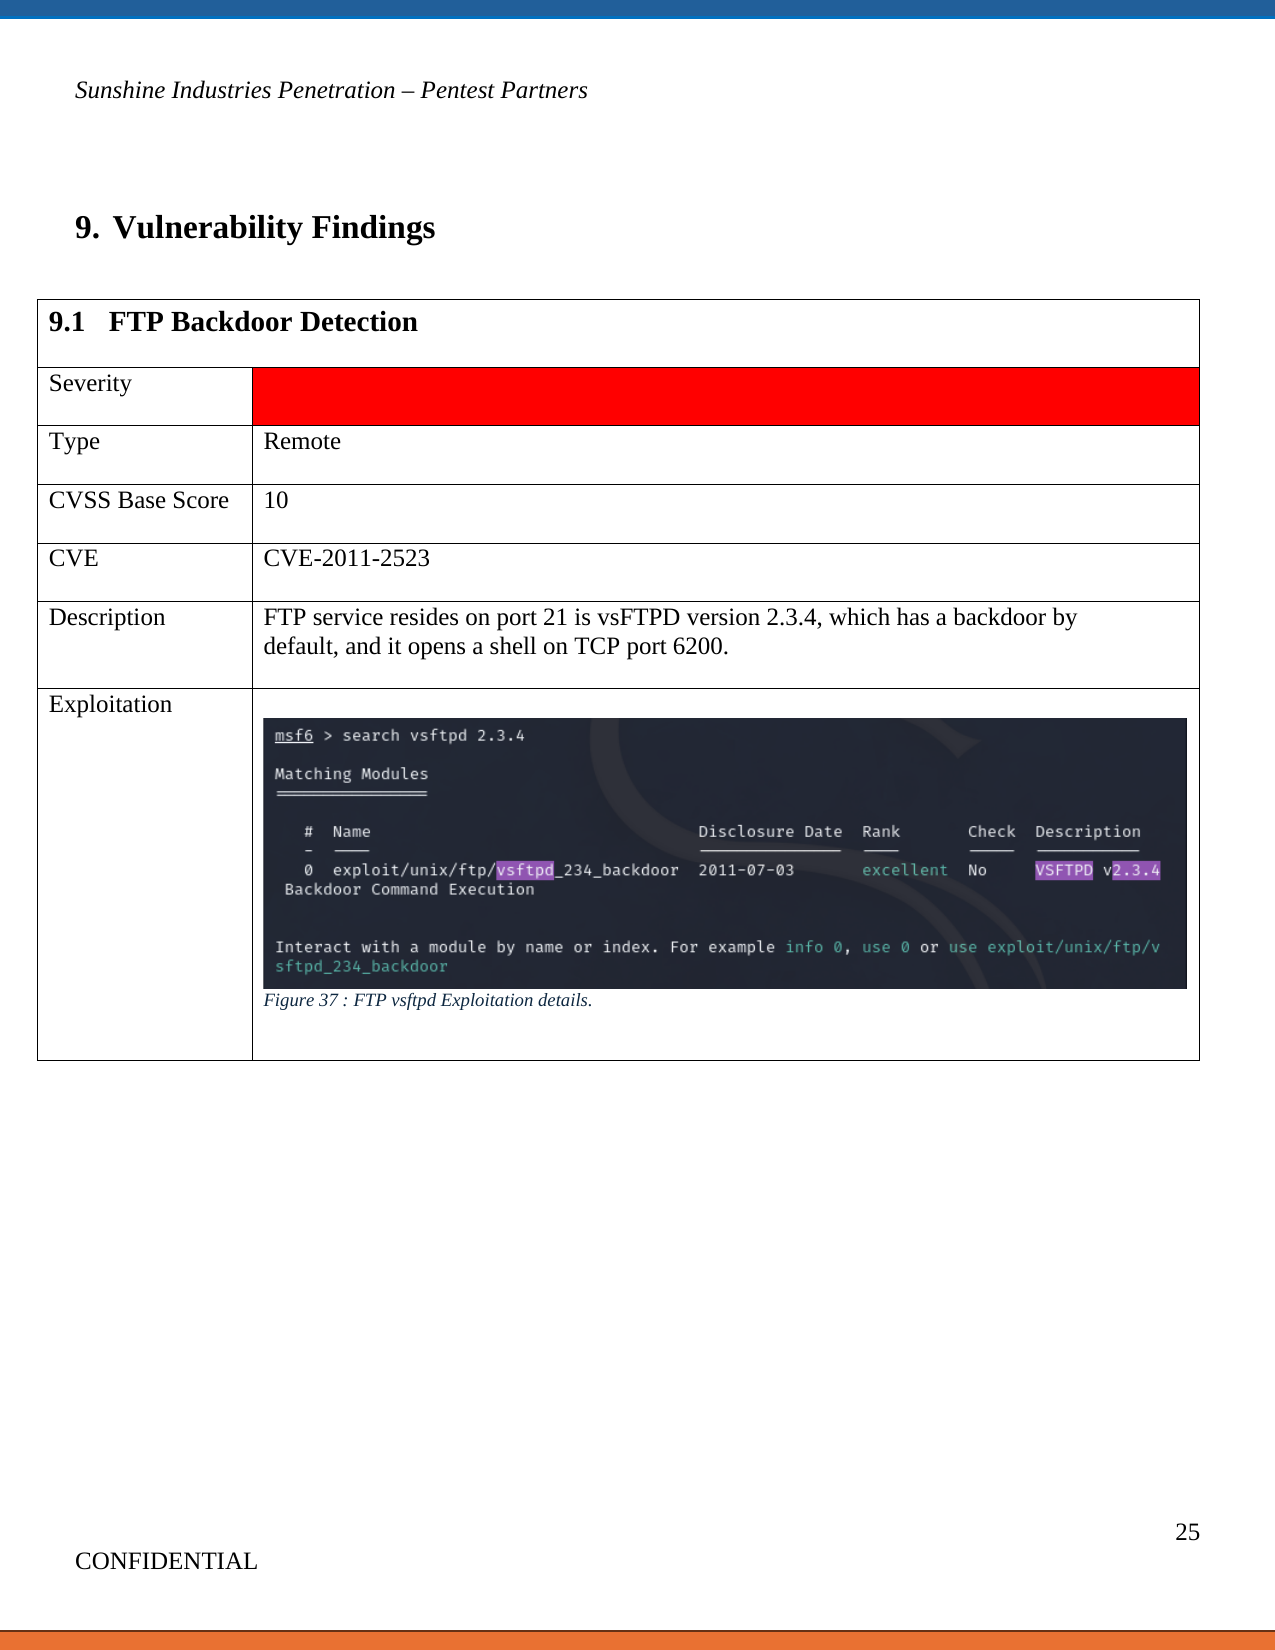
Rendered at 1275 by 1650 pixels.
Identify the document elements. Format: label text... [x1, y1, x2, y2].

table_cell CVE-2011-2523 [253, 544, 1199, 601]
table_cell [253, 368, 1199, 425]
table_cell Description [38, 602, 252, 688]
table_cell CVSS Base Score [38, 485, 252, 542]
table_header FTP Backdoor Detection [38, 300, 1199, 367]
picture [263, 718, 1187, 989]
table_cell Type [38, 426, 252, 484]
table_cell Remote [253, 426, 1199, 484]
table_cell Figure 37 : FTP vsftpd Exploitation details. Figure 38 : Backdoor exploitation [253, 689, 1199, 1060]
table_cell CVE [38, 544, 252, 601]
table_cell Severity [38, 368, 252, 425]
table_cell 10 [253, 485, 1199, 542]
table_cell FTP service resides on port 21 is vsFTPD version 2.3.4, which has a backdoor by default, and it opens a shell on TCP port 6200. [253, 602, 1199, 688]
subtitle Vulnerability Findings [75, 207, 1200, 246]
table_cell Exploitation [38, 689, 252, 1060]
